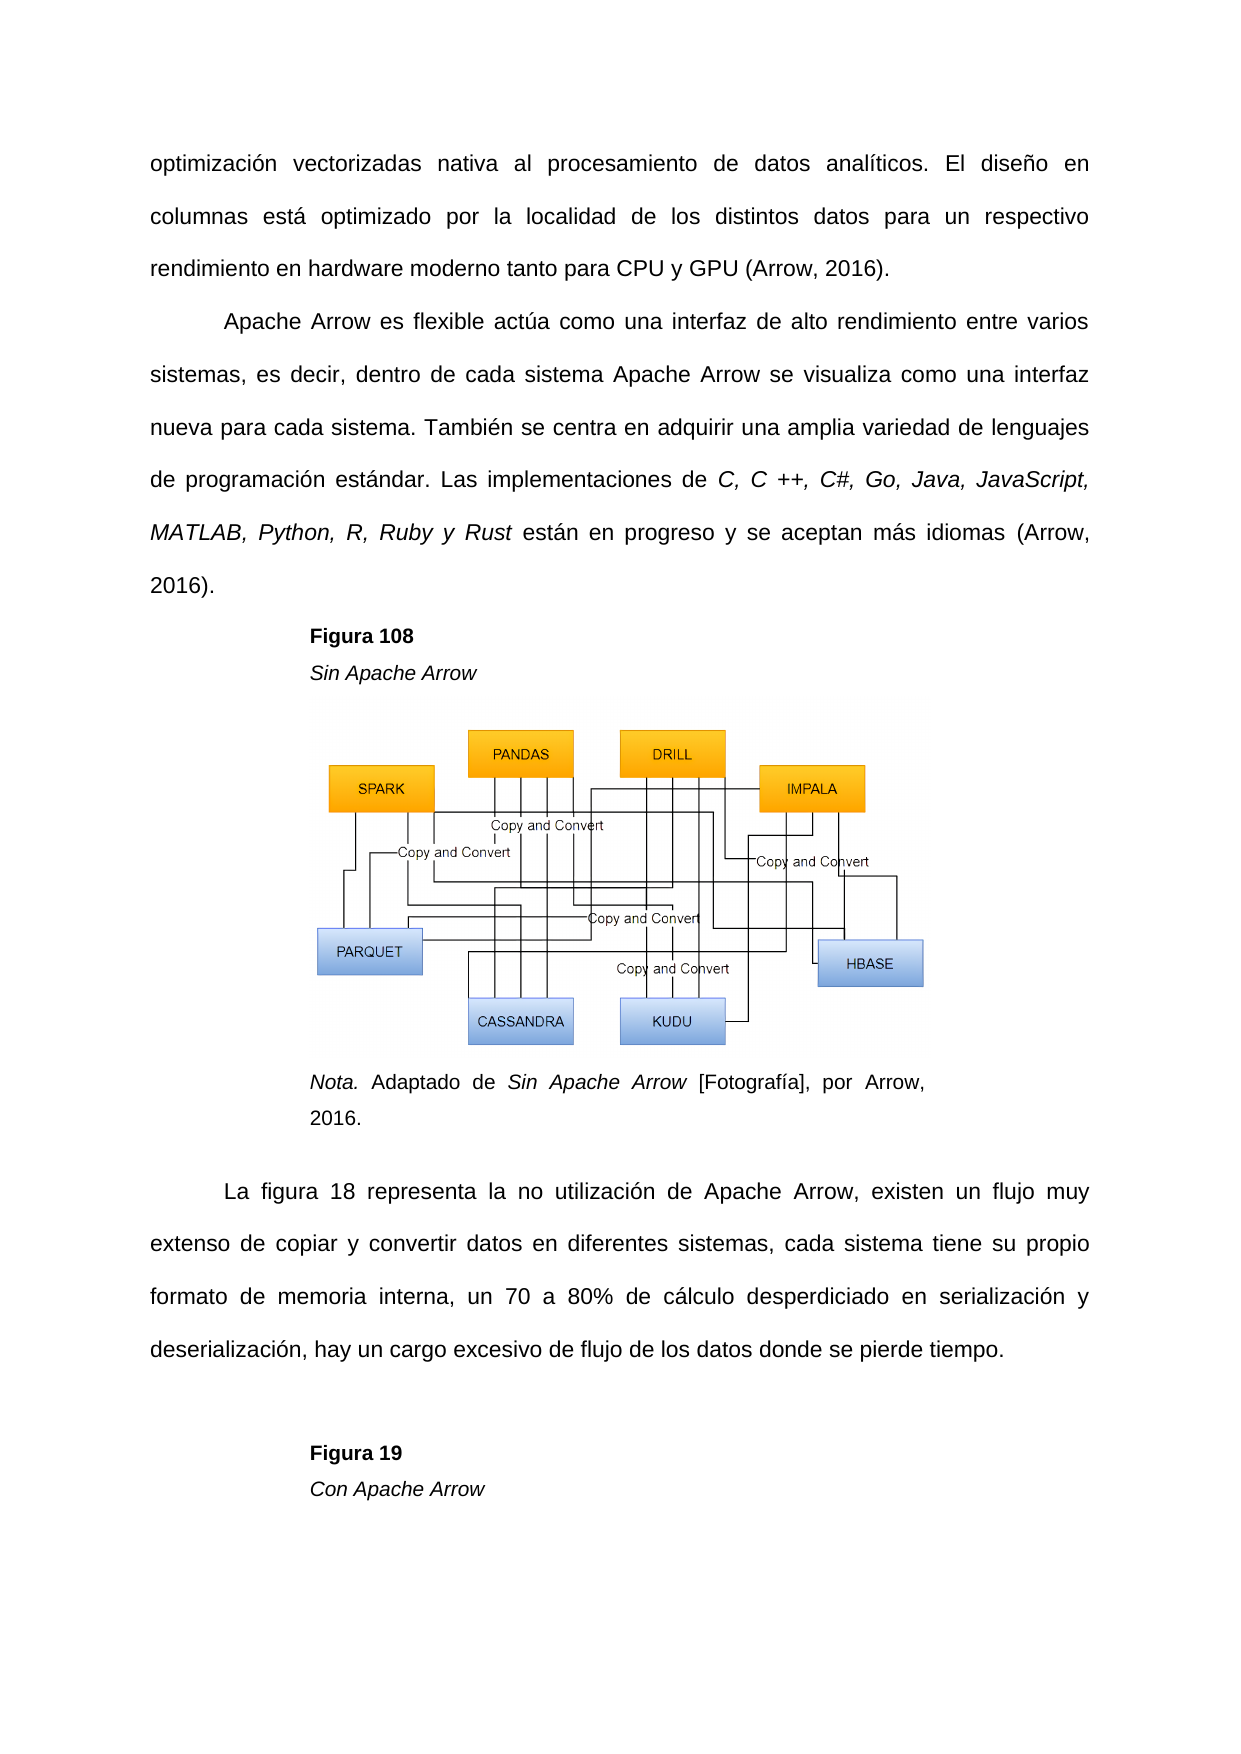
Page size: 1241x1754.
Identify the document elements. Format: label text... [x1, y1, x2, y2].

text Nota. Adaptado de Sin Apache Arrow [Fotografía], por Arrow, 2016. [309, 1070, 925, 1130]
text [150, 150, 1090, 282]
text Apache Arrow es flexible actúa como una interfaz de alto rendimiento entre varios sistemas, es decir, dentro de cada sistema Apache Arrow se visualiza como una interfaz nueva para cada sistema. También se centra en adquirir una amplia variedad de lenguajes de programación estándar. Las implementaciones de C, C ++, C#, Go, Java, JavaScript, MATLAB, Python, R, Ruby y Rust están en progreso y se aceptan más idiomas (Arrow, 2016). [150, 308, 1090, 598]
text Figura 19 [309, 1441, 1090, 1465]
text Sin Apache Arrow [309, 660, 1090, 684]
picture [309, 696, 932, 1058]
text La figura 18 representa la no utilización de Apache Arrow, existen un flujo muy extenso de copiar y convertir datos en diferentes sistemas, cada sistema tiene su propio formato de memoria interna, un 70 a 80% de cálculo desperdiciado en serialización y deserialización, hay un cargo excesivo de flujo de los datos donde se pierde tiempo. [150, 1178, 1090, 1362]
text Con Apache Arrow [309, 1477, 1090, 1501]
